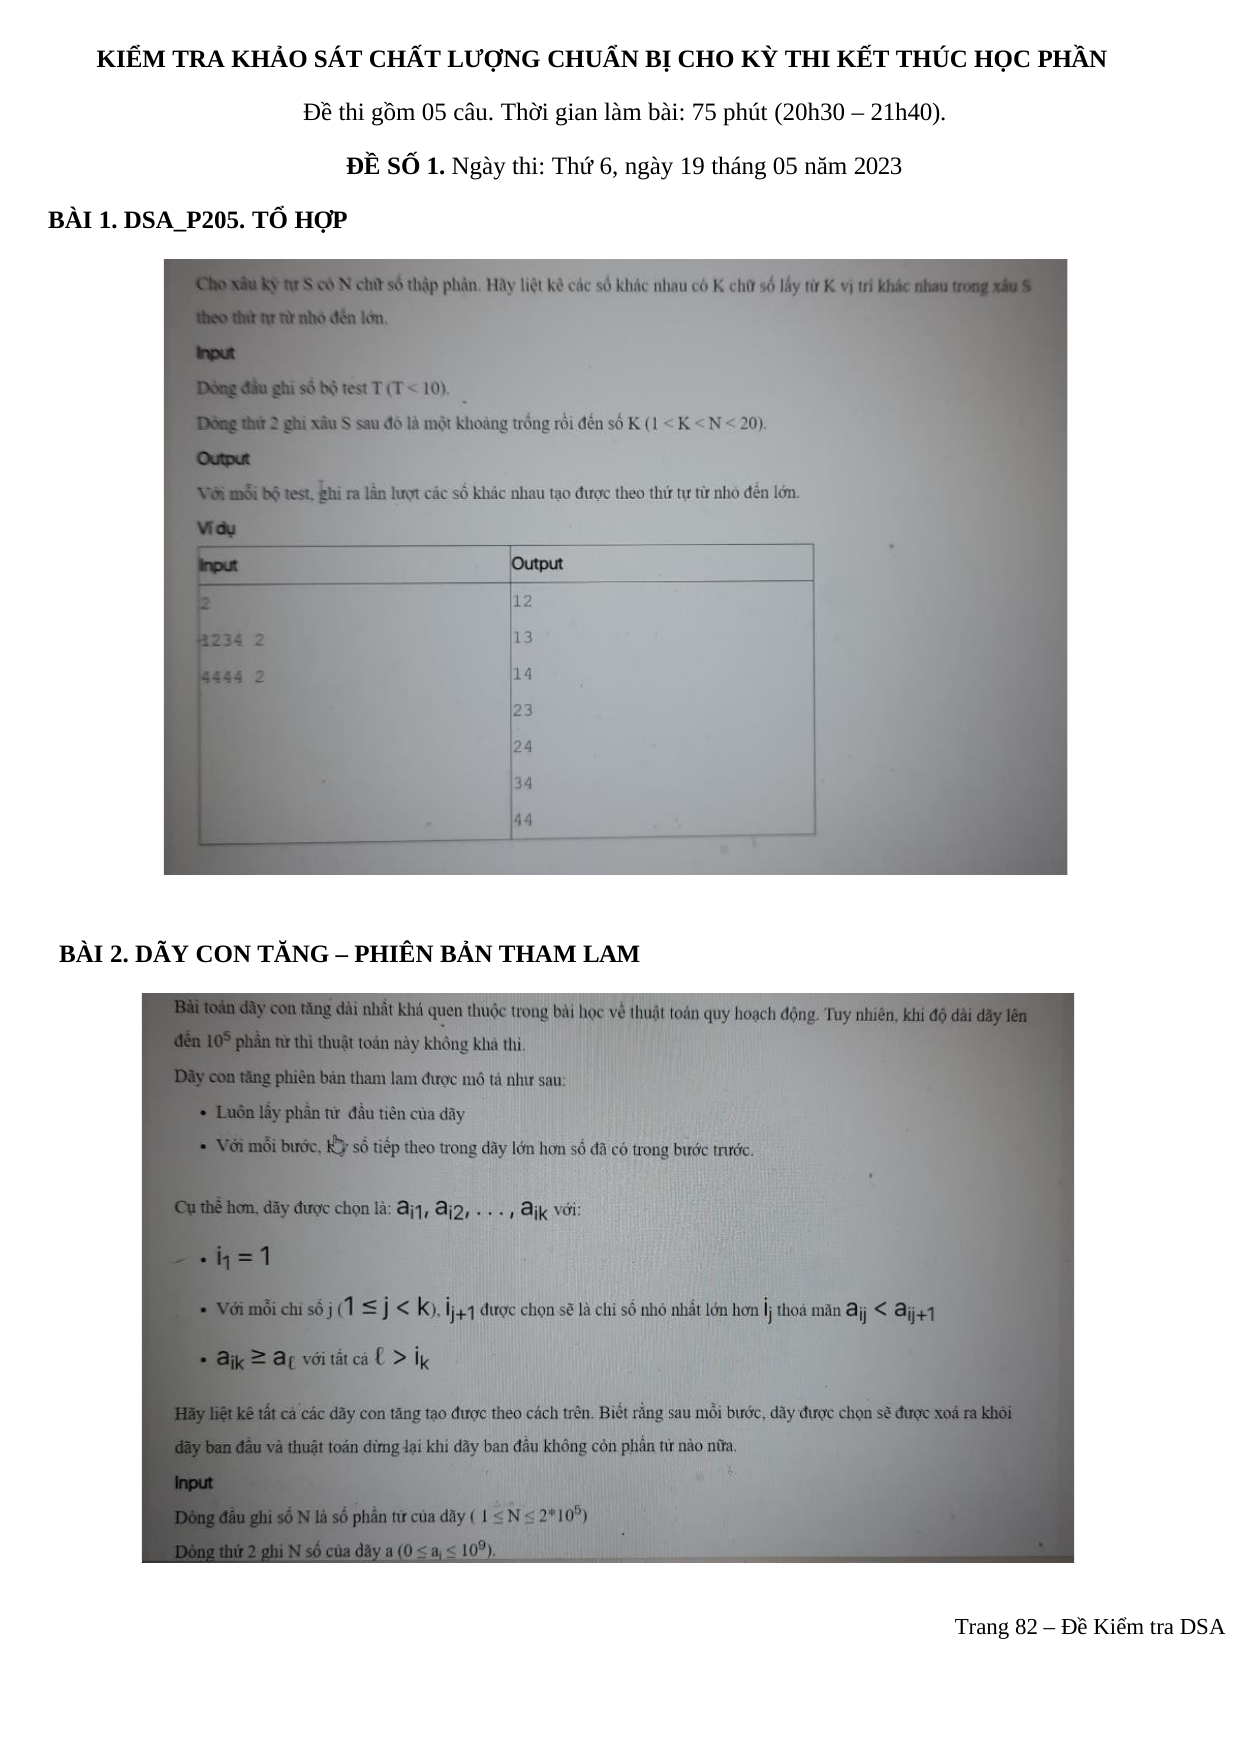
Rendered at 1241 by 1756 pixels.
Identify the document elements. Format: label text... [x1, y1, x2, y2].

text ĐỀ SỐ 1. Ngày thi: Thứ 6, ngày 19 tháng 05 năm 2023 [74, 151, 1174, 179]
picture [163, 259, 1068, 875]
text BÀI 2. DÃY CON TĂNG – PHIÊN BẢN THAM LAM [59, 939, 1226, 968]
picture [141, 993, 1075, 1563]
text KIỂM TRA KHẢO SÁT CHẤT LƯỢNG CHUẨN BỊ CHO KỲ THI KẾT THÚC HỌC PHẦN [72, 44, 1131, 72]
text BÀI 1. DSA_P205. TỔ HỢP [48, 205, 1226, 234]
text Đề thi gồm 05 câu. Thời gian làm bài: 75 phút (20h30 – 21h40). [74, 97, 1174, 126]
